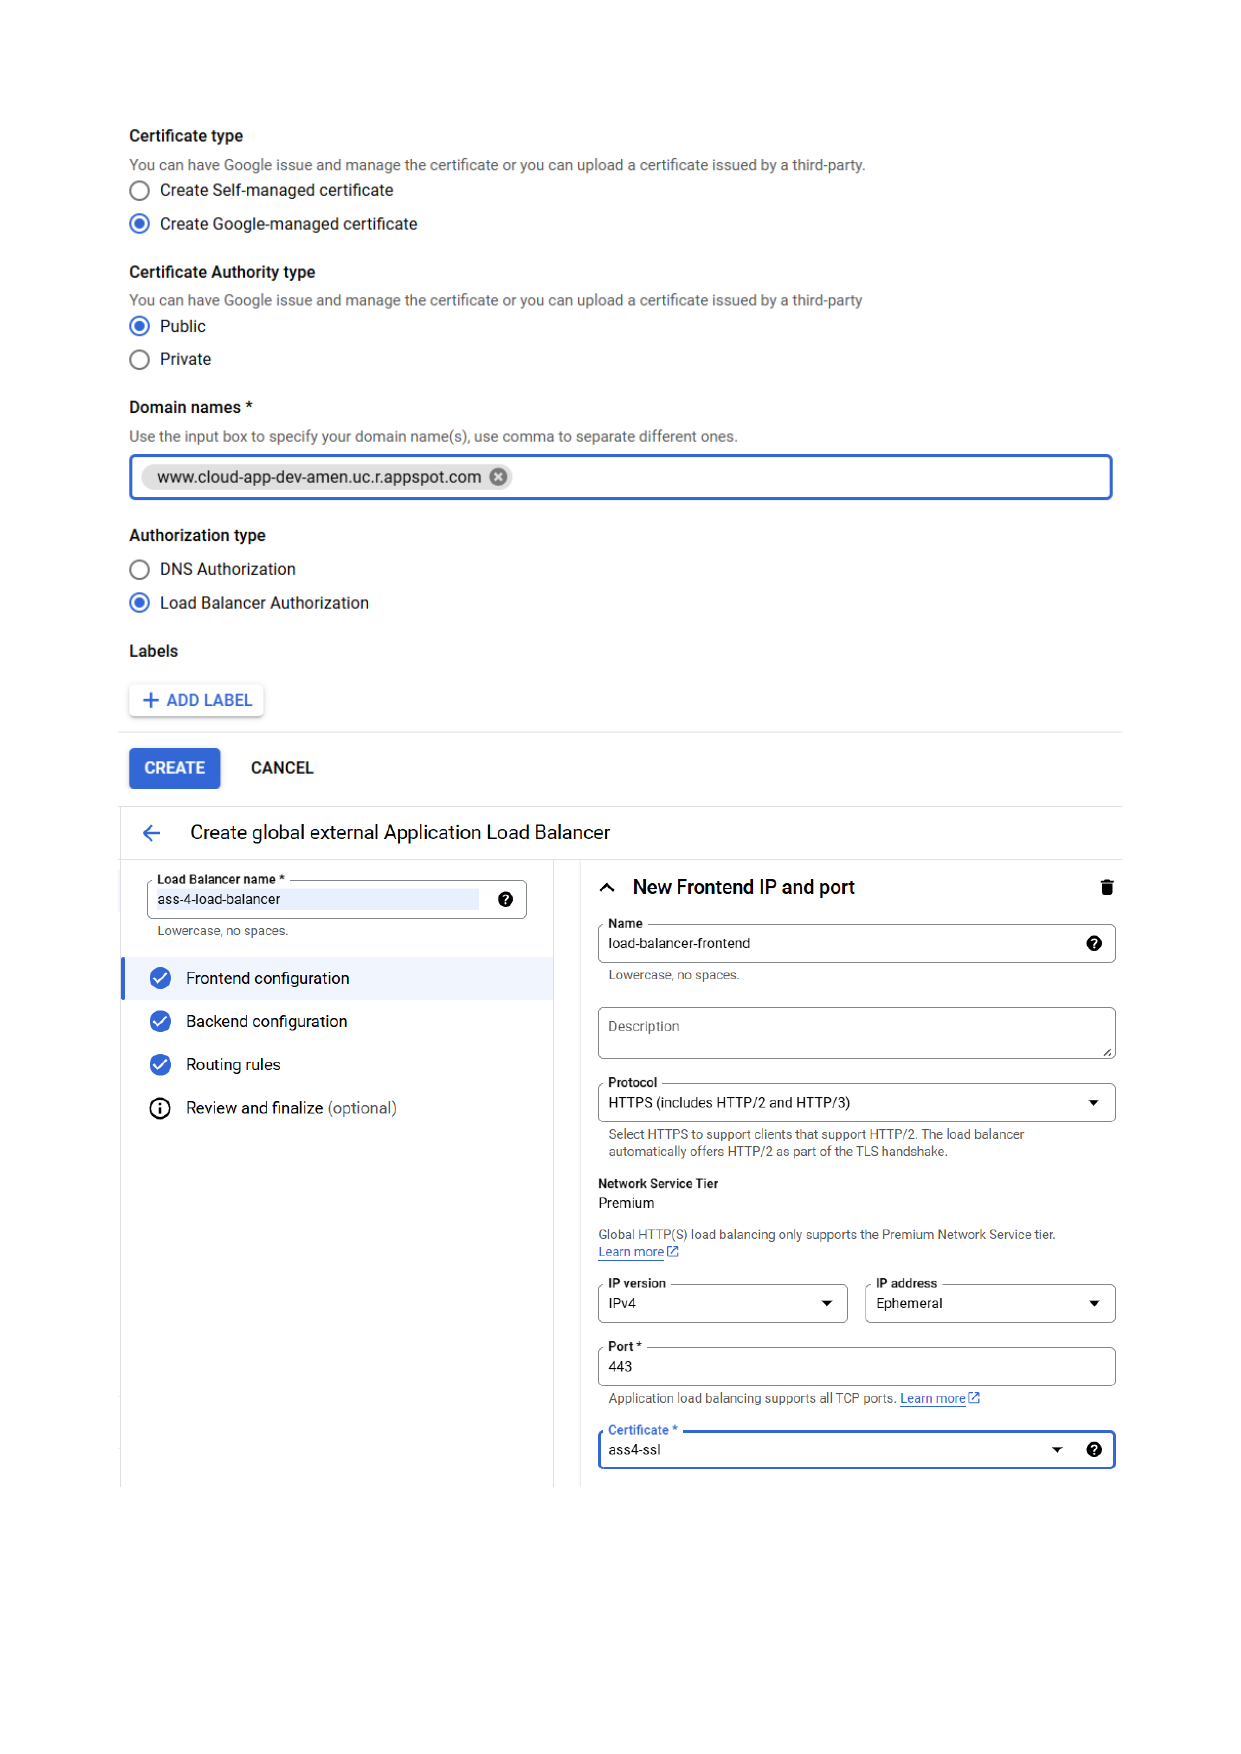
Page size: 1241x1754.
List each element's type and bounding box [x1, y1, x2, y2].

picture [118, 118, 1123, 789]
picture [118, 805, 1123, 1487]
